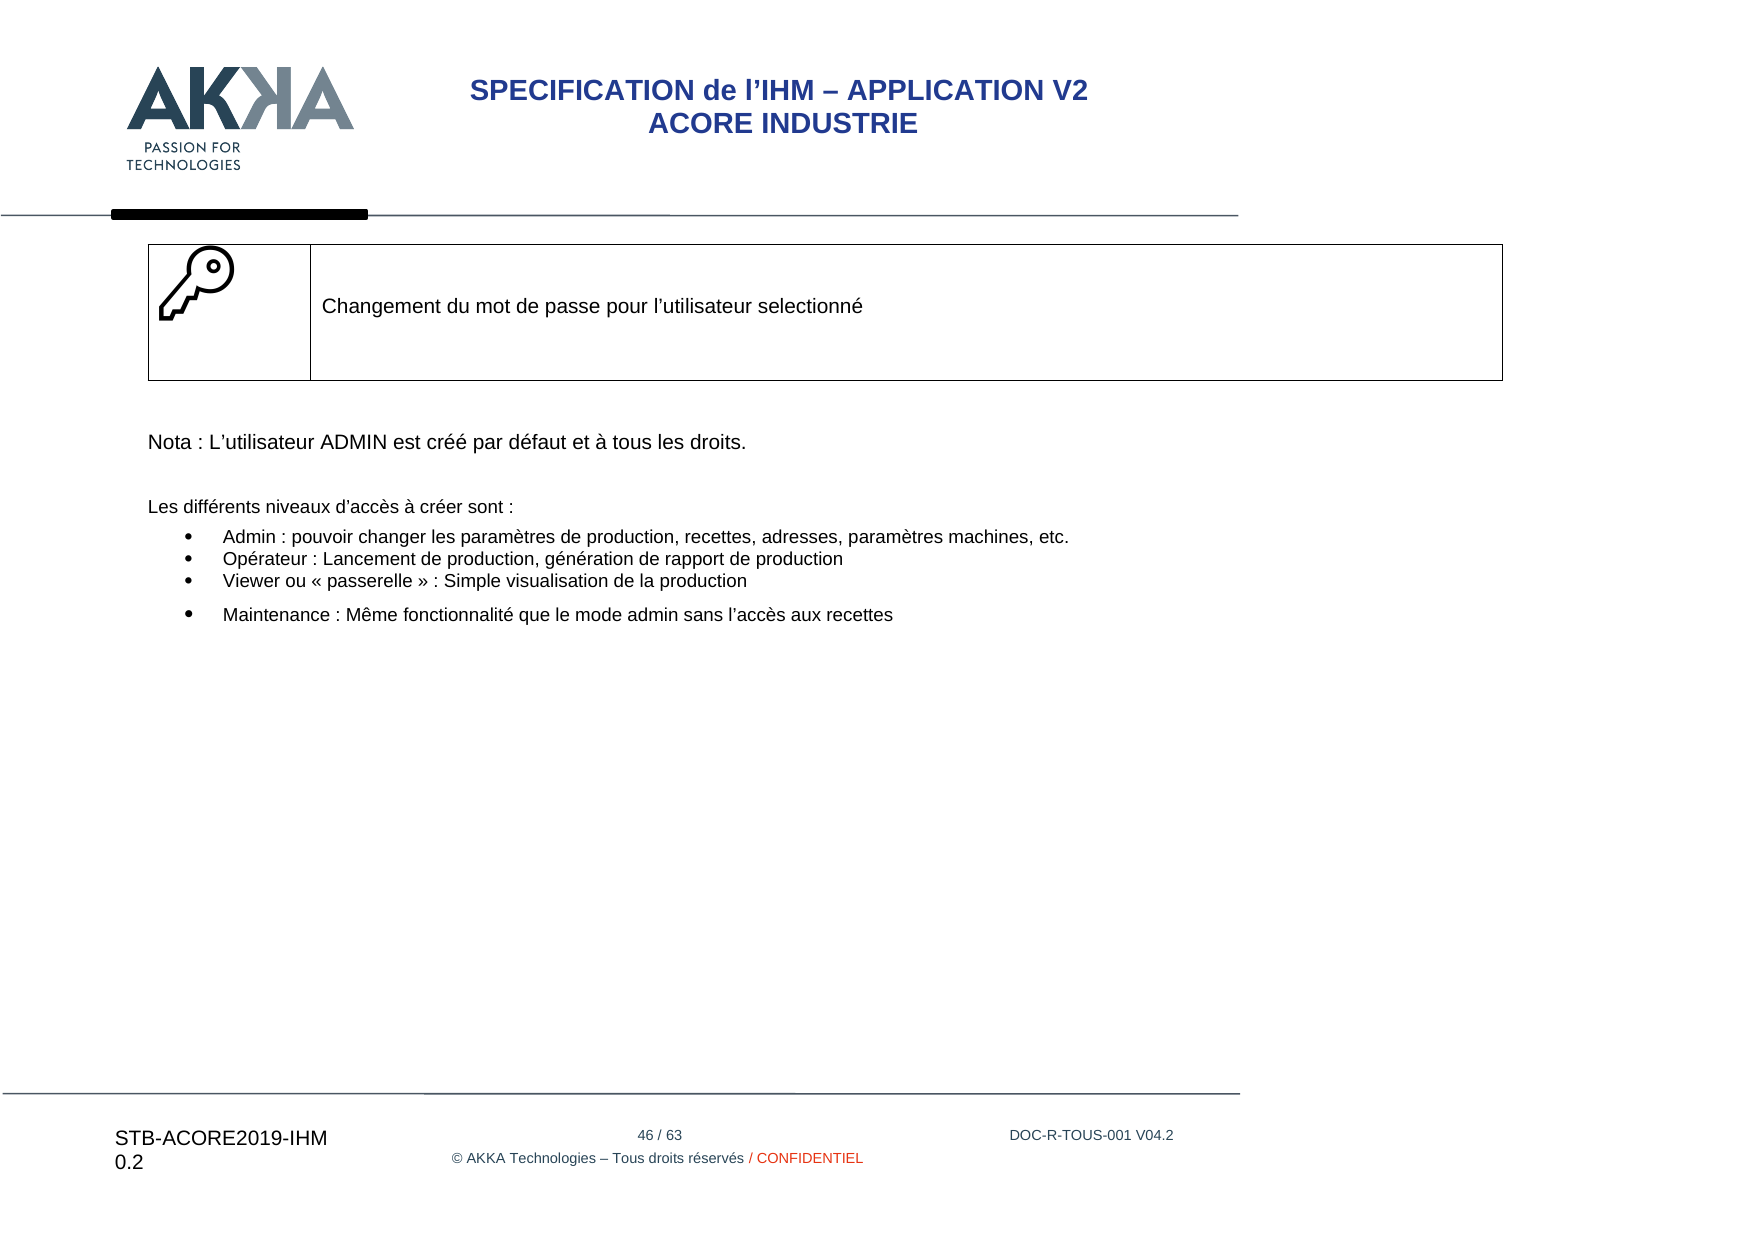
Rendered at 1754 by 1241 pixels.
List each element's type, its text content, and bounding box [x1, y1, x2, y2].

text Les différents niveaux d’accès à créer sont : [148, 496, 1503, 518]
list Admin : pouvoir changer les paramètres de production, recettes, adresses, paramètres machines, etc. [185, 526, 1503, 548]
list Viewer ou « passerelle » : Simple visualisation de la production [185, 569, 1503, 591]
list Opérateur : Lancement de production, génération de rapport de production [185, 548, 1503, 569]
picture [119, 56, 355, 176]
table_header Changement du mot de passe pour l’utilisateur selectionné [311, 245, 1502, 380]
table_header [149, 245, 310, 380]
text Nota : L’utilisateur ADMIN est créé par défaut et à tous les droits. [148, 430, 1503, 454]
list Maintenance : Même fonctionnalité que le mode admin sans l’accès aux recettes [185, 604, 1503, 626]
